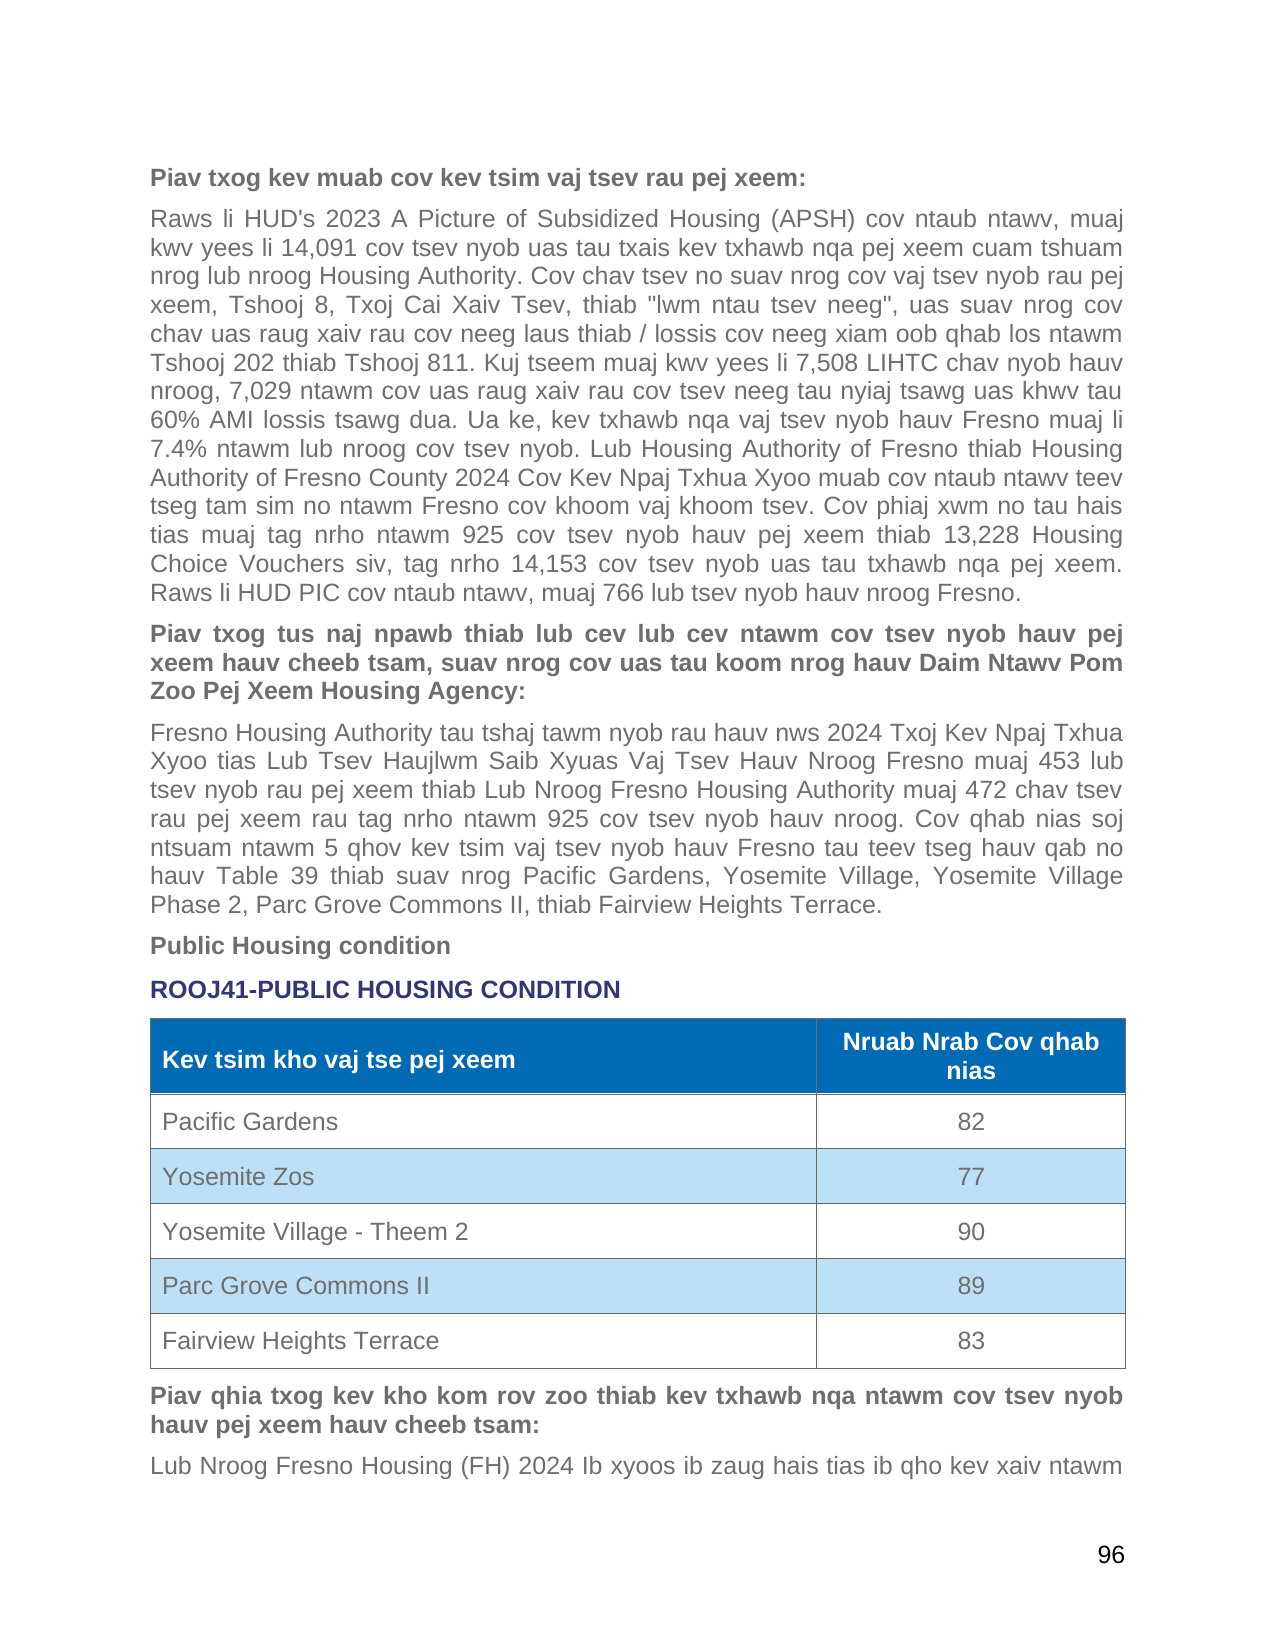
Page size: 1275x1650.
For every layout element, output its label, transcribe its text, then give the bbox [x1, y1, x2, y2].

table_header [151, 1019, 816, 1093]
text Public Housing condition [150, 931, 1125, 960]
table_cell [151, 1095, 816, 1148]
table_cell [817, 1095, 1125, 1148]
text Fresno Housing Authority tau tshaj tawm nyob rau hauv nws 2024 Txoj Kev Npaj Txhua Xyoo tias Lub Tsev Haujlwm Saib Xyuas Vaj Tsev Hauv Nroog Fresno muaj 453 lub tsev nyob rau pej xeem thiab Lub Nroog Fresno Housing Authority muaj 472 chav tsev rau pej xeem rau tag nrho ntawm 925 cov tsev nyob hauv nroog. Cov qhab nias soj ntsuam ntawm 5 qhov kev tsim vaj tsev nyob hauv Fresno tau teev tseg hauv qab no hauv Table 39 thiab suav nrog Pacific Gardens, Yosemite Village, Yosemite Village Phase 2, Parc Grove Commons II, thiab Fairview Heights Terrace. [150, 717, 1125, 919]
text Piav txog tus naj npawb thiab lub cev lub cev ntawm cov tsev nyob hauv pej xeem hauv cheeb tsam, suav nrog cov uas tau koom nrog hauv Daim Ntawv Pom Zoo Pej Xeem Housing Agency: [150, 619, 1125, 705]
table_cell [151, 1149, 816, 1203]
text Piav txog kev muab cov kev tsim vaj tsev rau pej xeem: [150, 162, 1125, 191]
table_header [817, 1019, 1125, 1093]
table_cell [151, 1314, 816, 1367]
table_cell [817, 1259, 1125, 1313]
text Raws li HUD's 2023 A Picture of Subsidized Housing (APSH) cov ntaub ntawv, muaj kwv yees li 14,091 cov tsev nyob uas tau txais kev txhawb nqa pej xeem cuam tshuam nrog lub nroog Housing Authority. Cov chav tsev no suav nrog cov vaj tsev nyob rau pej xeem, Tshooj 8, Txoj Cai Xaiv Tsev, thiab "lwm ntau tsev neeg", uas suav nrog cov chav uas raug xaiv rau cov neeg laus thiab / lossis cov neeg xiam oob qhab los ntawm Tshooj 202 thiab Tshooj 811. Kuj tseem muaj kwv yees li 7,508 LIHTC chav nyob hauv nroog, 7,029 ntawm cov uas raug xaiv rau cov tsev neeg tau nyiaj tsawg uas khwv tau 60% AMI lossis tsawg dua. Ua ke, kev txhawb nqa vaj tsev nyob hauv Fresno muaj li 7.4% ntawm lub nroog cov tsev nyob. Lub Housing Authority of Fresno thiab Housing Authority of Fresno County 2024 Cov Kev Npaj Txhua Xyoo muab cov ntaub ntawv teev tseg tam sim no ntawm Fresno cov khoom vaj khoom tsev. Cov phiaj xwm no tau hais tias muaj tag nrho ntawm 925 cov tsev nyob hauv pej xeem thiab 13,228 Housing Choice Vouchers siv, tag nrho 14,153 cov tsev nyob uas tau txhawb nqa pej xeem. Raws li HUD PIC cov ntaub ntawv, muaj 766 lub tsev nyob hauv nroog Fresno. [150, 204, 1125, 606]
title Rooj41-Public Housing condition [150, 974, 1125, 1003]
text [150, 1451, 1125, 1480]
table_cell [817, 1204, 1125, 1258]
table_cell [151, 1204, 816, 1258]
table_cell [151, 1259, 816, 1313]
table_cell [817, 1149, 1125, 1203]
text Piav qhia txog kev kho kom rov zoo thiab kev txhawb nqa ntawm cov tsev nyob hauv pej xeem hauv cheeb tsam: [150, 1381, 1125, 1438]
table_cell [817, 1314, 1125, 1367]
